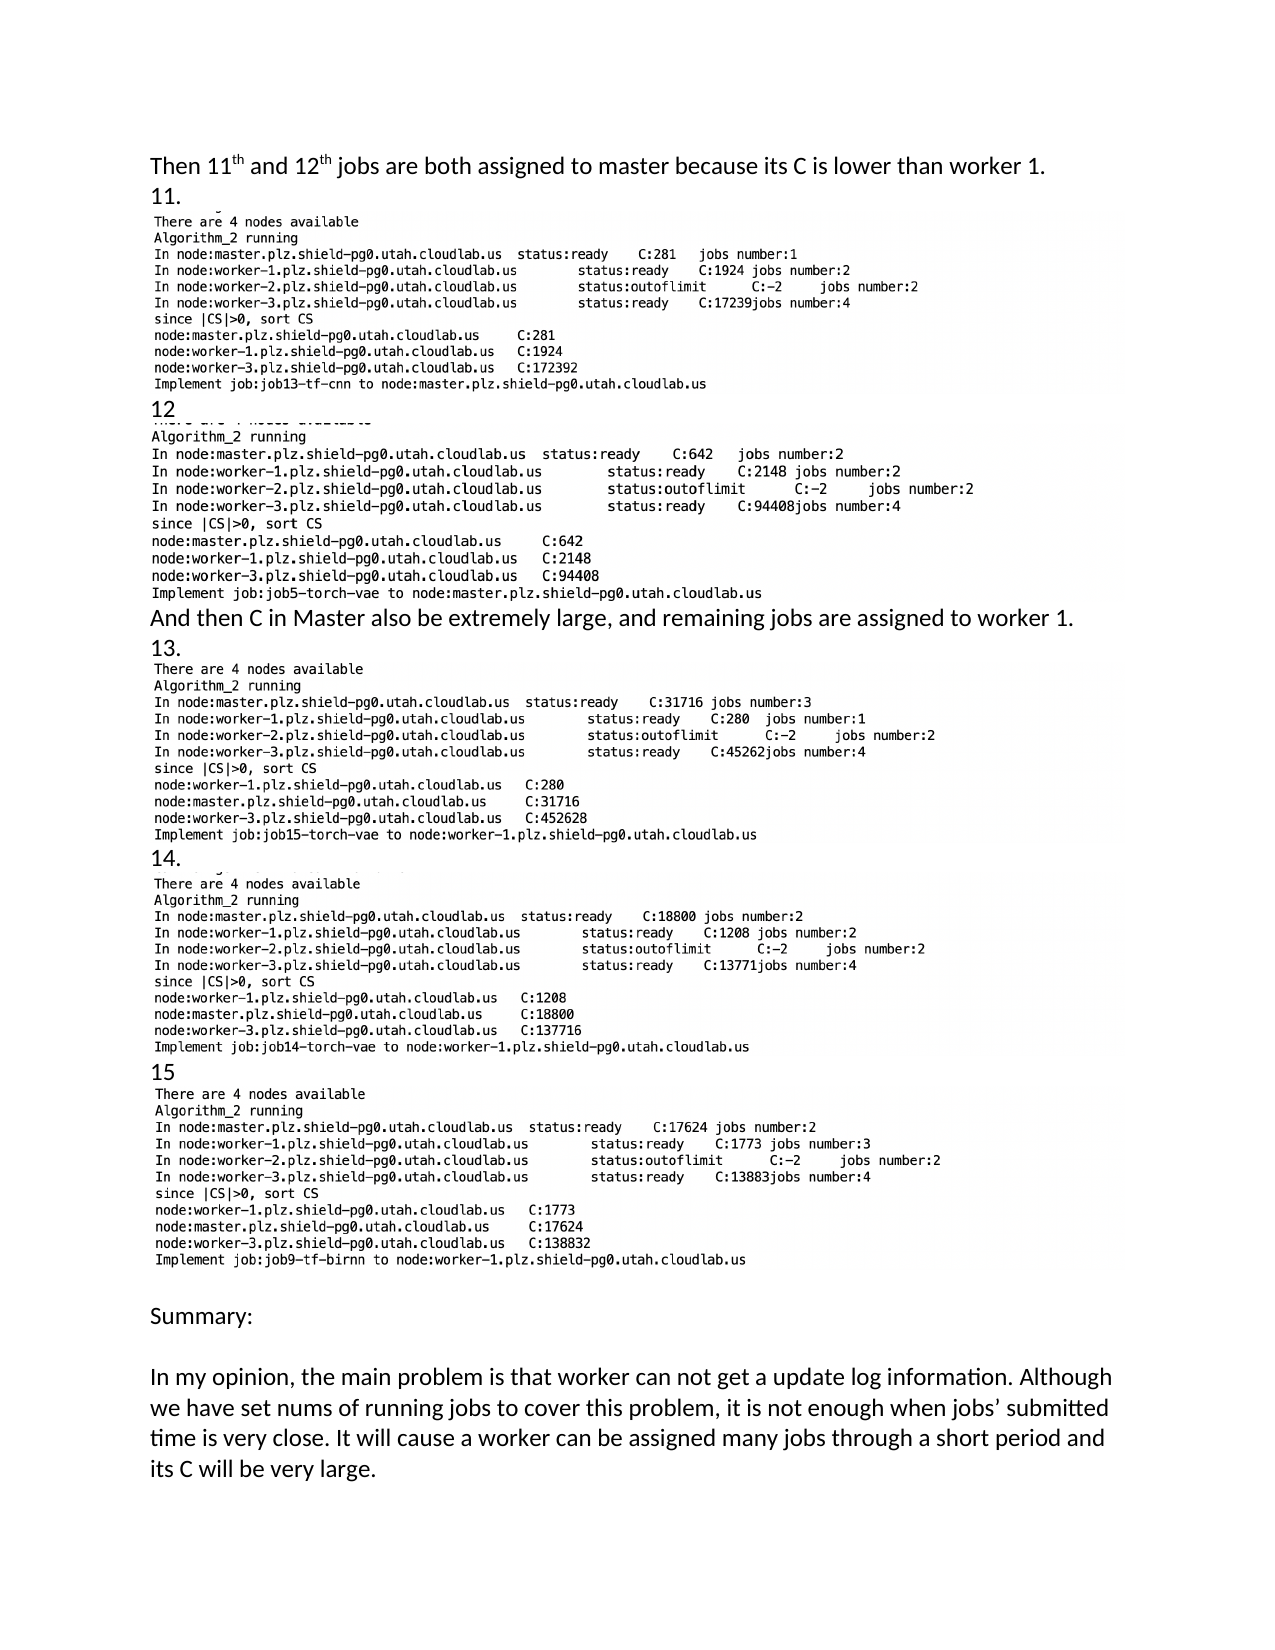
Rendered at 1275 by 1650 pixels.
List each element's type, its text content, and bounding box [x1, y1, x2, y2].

text 12 [150, 394, 1125, 423]
picture [150, 872, 1125, 1056]
text And then C in Master also be extremely large, and remaining jobs are assigned to worker 1. [150, 602, 1125, 632]
picture [150, 211, 1125, 394]
text In my opinion, the main problem is that worker can not get a update log information. Although we have set nums of running jobs to cover this problem, it is not enough when jobs’ submitted time is very close. It will cause a worker can be assigned many jobs through a short period and its C will be very large. [150, 1362, 1125, 1484]
text 14. [150, 843, 1125, 872]
text 11. [150, 181, 1125, 211]
text Summary: [150, 1301, 1125, 1331]
picture [150, 662, 1125, 843]
text Then 11th and 12th jobs are both assigned to master because its C is lower than worker 1. [150, 150, 1125, 181]
text 15 [150, 1056, 1125, 1086]
picture [150, 1086, 1125, 1270]
picture [150, 423, 1125, 602]
text 13. [150, 632, 1125, 662]
